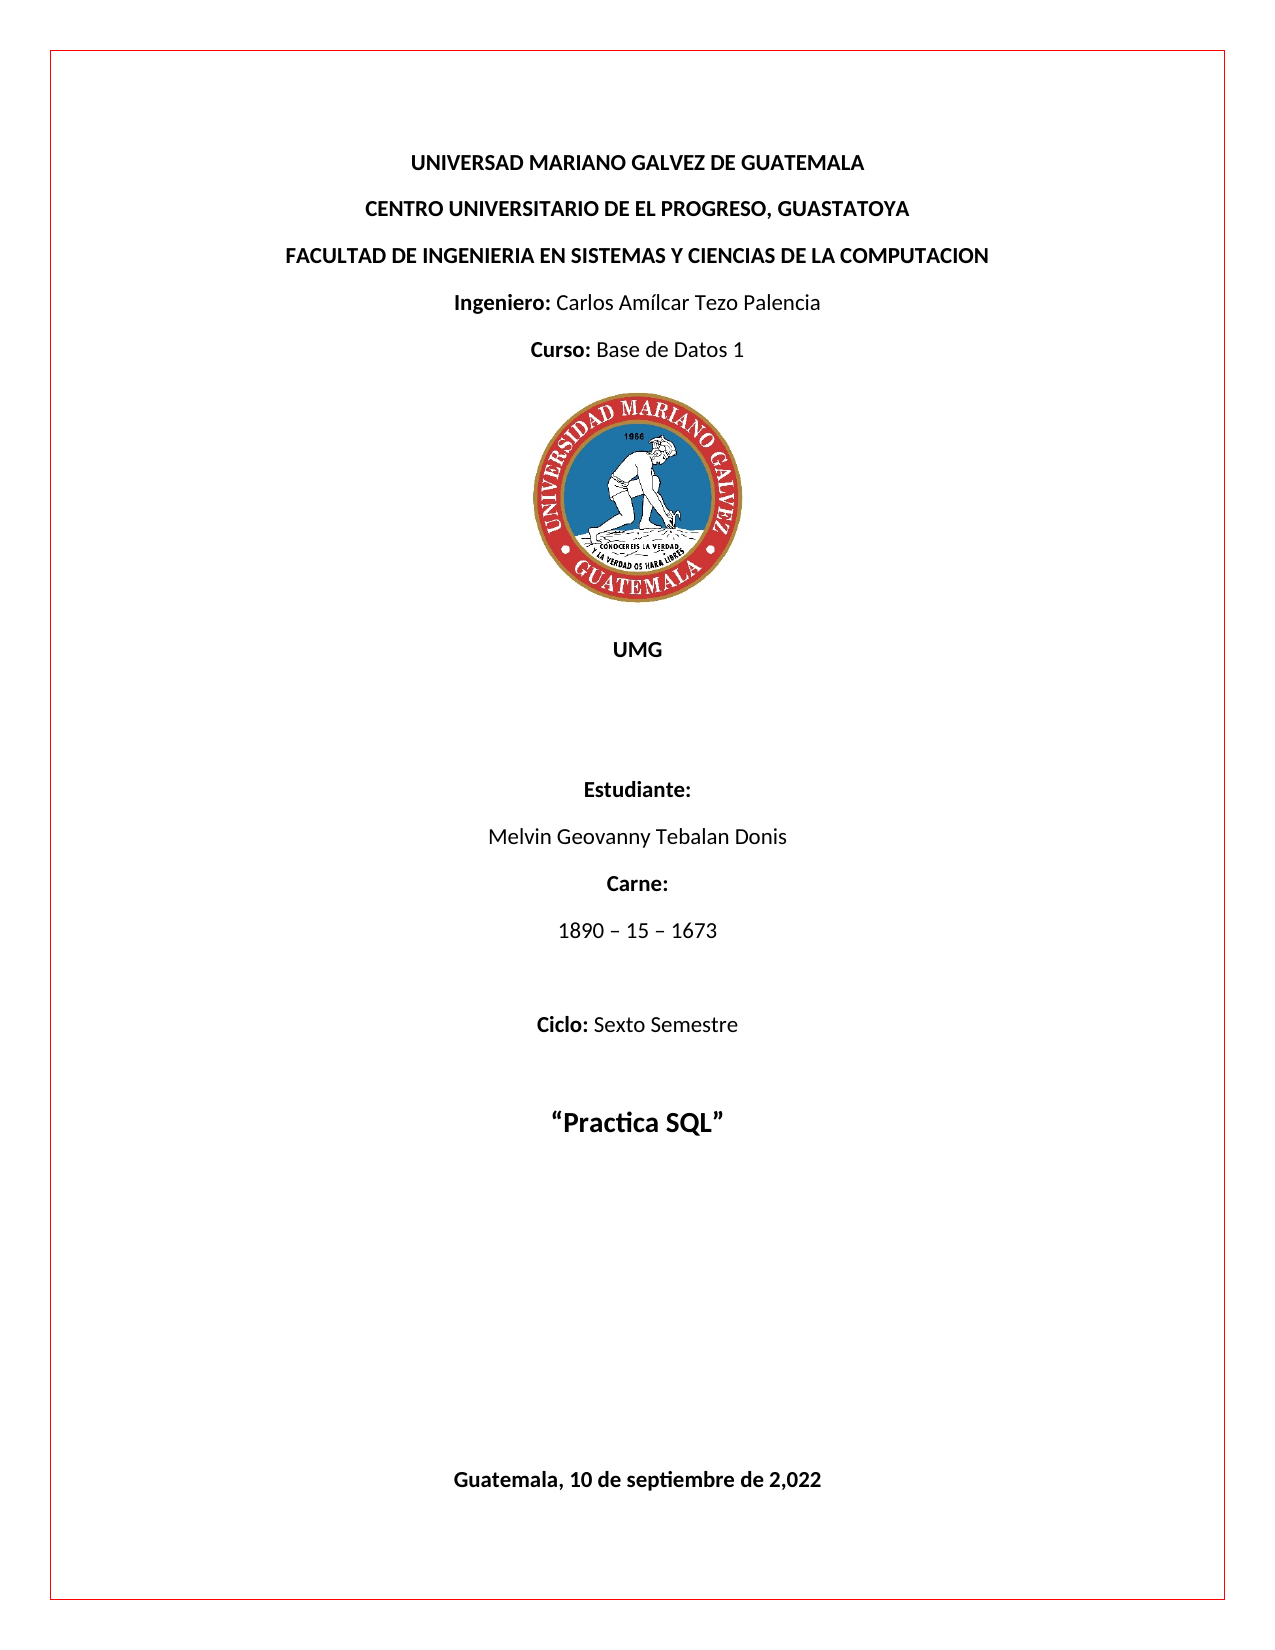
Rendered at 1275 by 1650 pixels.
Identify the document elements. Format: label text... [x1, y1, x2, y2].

text UMG [177, 635, 1098, 663]
text Melvin Geovanny Tebalan Donis [177, 822, 1098, 851]
text “Practica SQL” [177, 1104, 1098, 1139]
text Guatemala, 10 de septiembre de 2,022 [177, 1465, 1098, 1493]
picture [505, 382, 770, 617]
text CENTRO UNIVERSITARIO DE EL PROGRESO, GUASTATOYA [177, 194, 1098, 222]
text Ingeniero: Carlos Amílcar Tezo Palencia [177, 288, 1098, 316]
text FACULTAD DE INGENIERIA EN SISTEMAS Y CIENCIAS DE LA COMPUTACION [177, 241, 1098, 269]
text Estudiante: [177, 776, 1098, 804]
text Carne: [177, 869, 1098, 897]
text UNIVERSAD MARIANO GALVEZ DE GUATEMALA [177, 148, 1098, 176]
text Ciclo: Sexto Semestre [177, 1010, 1098, 1038]
text Curso: Base de Datos 1 [177, 335, 1098, 363]
text 1890 – 15 – 1673 [177, 916, 1098, 944]
